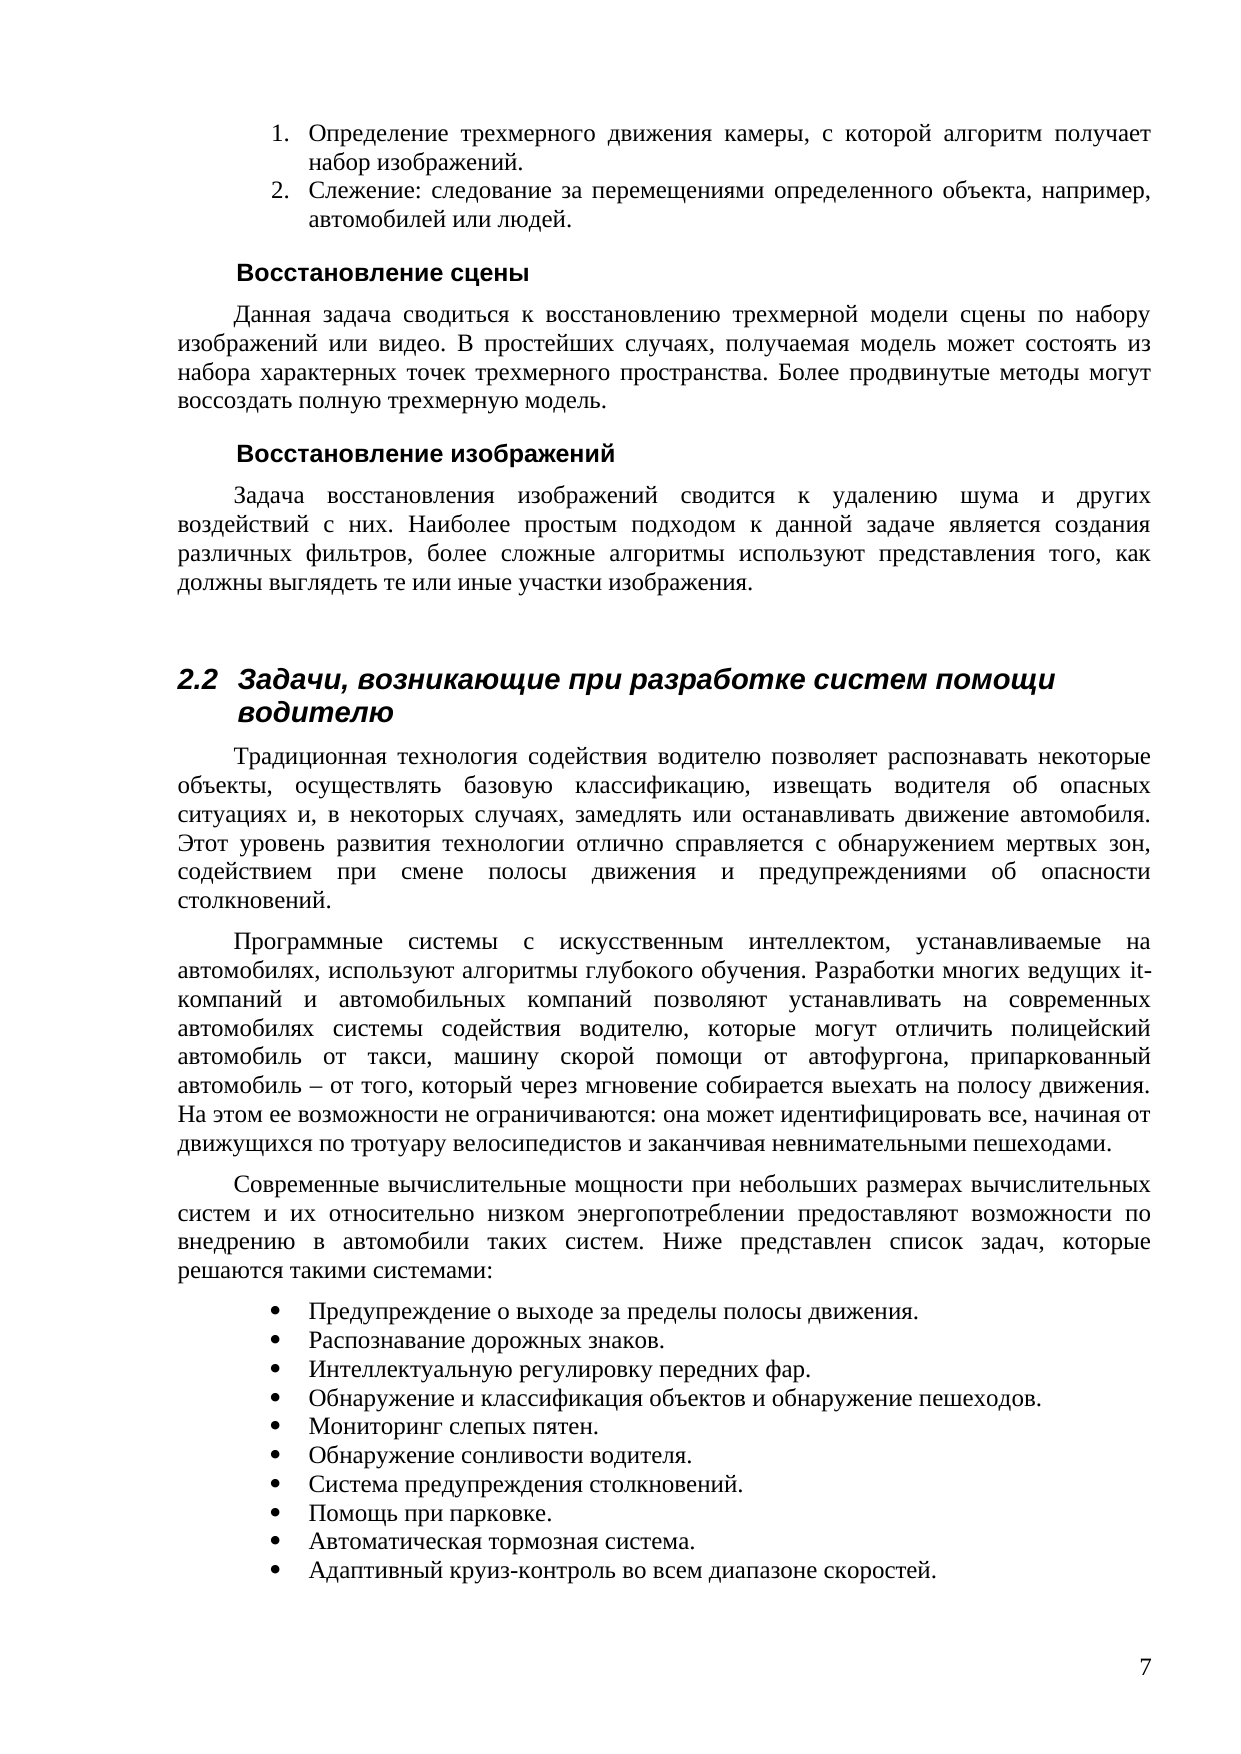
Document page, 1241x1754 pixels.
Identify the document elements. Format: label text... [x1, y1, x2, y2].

text Задача восстановления изображений сводится к удалению шума и других воздействий с них. Наиболее простым подходом к данной задаче является создания различных фильтров, более сложные алгоритмы используют представления того, как должны выглядеть те или иные участки изображения. [177, 481, 1152, 596]
list Слежение: следование за перемещениями определенного объекта, например, автомобилей или людей. [271, 176, 1152, 233]
text Современные вычислительные мощности при небольших размерах вычислительных систем и их относительно низком энергопотреблении предоставляют возможности по внедрению в автомобили таких систем. Ниже представлен список задач, которые решаются такими системами: [177, 1169, 1152, 1284]
list Обнаружение сонливости водителя. [271, 1440, 1152, 1469]
text Восстановление изображений [236, 439, 1152, 468]
subtitle Задачи, возникающие при разработке систем помощи водителю [177, 662, 1152, 729]
text Восстановление сцены [236, 258, 1152, 287]
list Распознавание дорожных знаков. [271, 1325, 1152, 1354]
text Программные системы с искусственным интеллектом, устанавливаемые на автомобилях, используют алгоритмы глубокого обучения. Разработки многих ведущих it-компаний и автомобильных компаний позволяют устанавливать на современных автомобилях системы содействия водителю, которые могут отличить полицейский автомобиль от такси, машину скорой помощи от автофургона, припаркованный автомобиль – от того, который через мгновение собирается выехать на полосу движения. На этом ее возможности не ограничиваются: она может идентифицировать все, начиная от движущихся по тротуару велосипедистов и заканчивая невнимательными пешеходами. [177, 926, 1152, 1156]
list Определение трехмерного движения камеры, с которой алгоритм получает набор изображений. [271, 118, 1152, 176]
list Помощь при парковке. [271, 1498, 1152, 1526]
list Адаптивный круиз-контроль во всем диапазоне скоростей. [271, 1555, 1152, 1584]
text Традиционная технология содействия водителю позволяет распознавать некоторые объекты, осуществлять базовую классификацию, извещать водителя об опасных ситуациях и, в некоторых случаях, замедлять или останавливать движение автомобиля. Этот уровень развития технологии отлично справляется с обнаружением мертвых зон, содействием при смене полосы движения и предупреждениями об опасности столкновений. [177, 741, 1152, 914]
text Данная задача сводиться к восстановлению трехмерной модели сцены по набору изображений или видео. В простейших случаях, получаемая модель может состоять из набора характерных точек трехмерного пространства. Более продвинутые методы могут воссоздать полную трехмерную модель. [177, 299, 1152, 414]
list Система предупреждения столкновений. [271, 1469, 1152, 1498]
list Обнаружение и классификация объектов и обнаружение пешеходов. [271, 1383, 1152, 1411]
list Автоматическая тормозная система. [271, 1526, 1152, 1555]
list Мониторинг слепых пятен. [271, 1411, 1152, 1440]
list Предупреждение о выходе за пределы полосы движения. [271, 1296, 1152, 1325]
list Интеллектуальную регулировку передних фар. [271, 1354, 1152, 1383]
